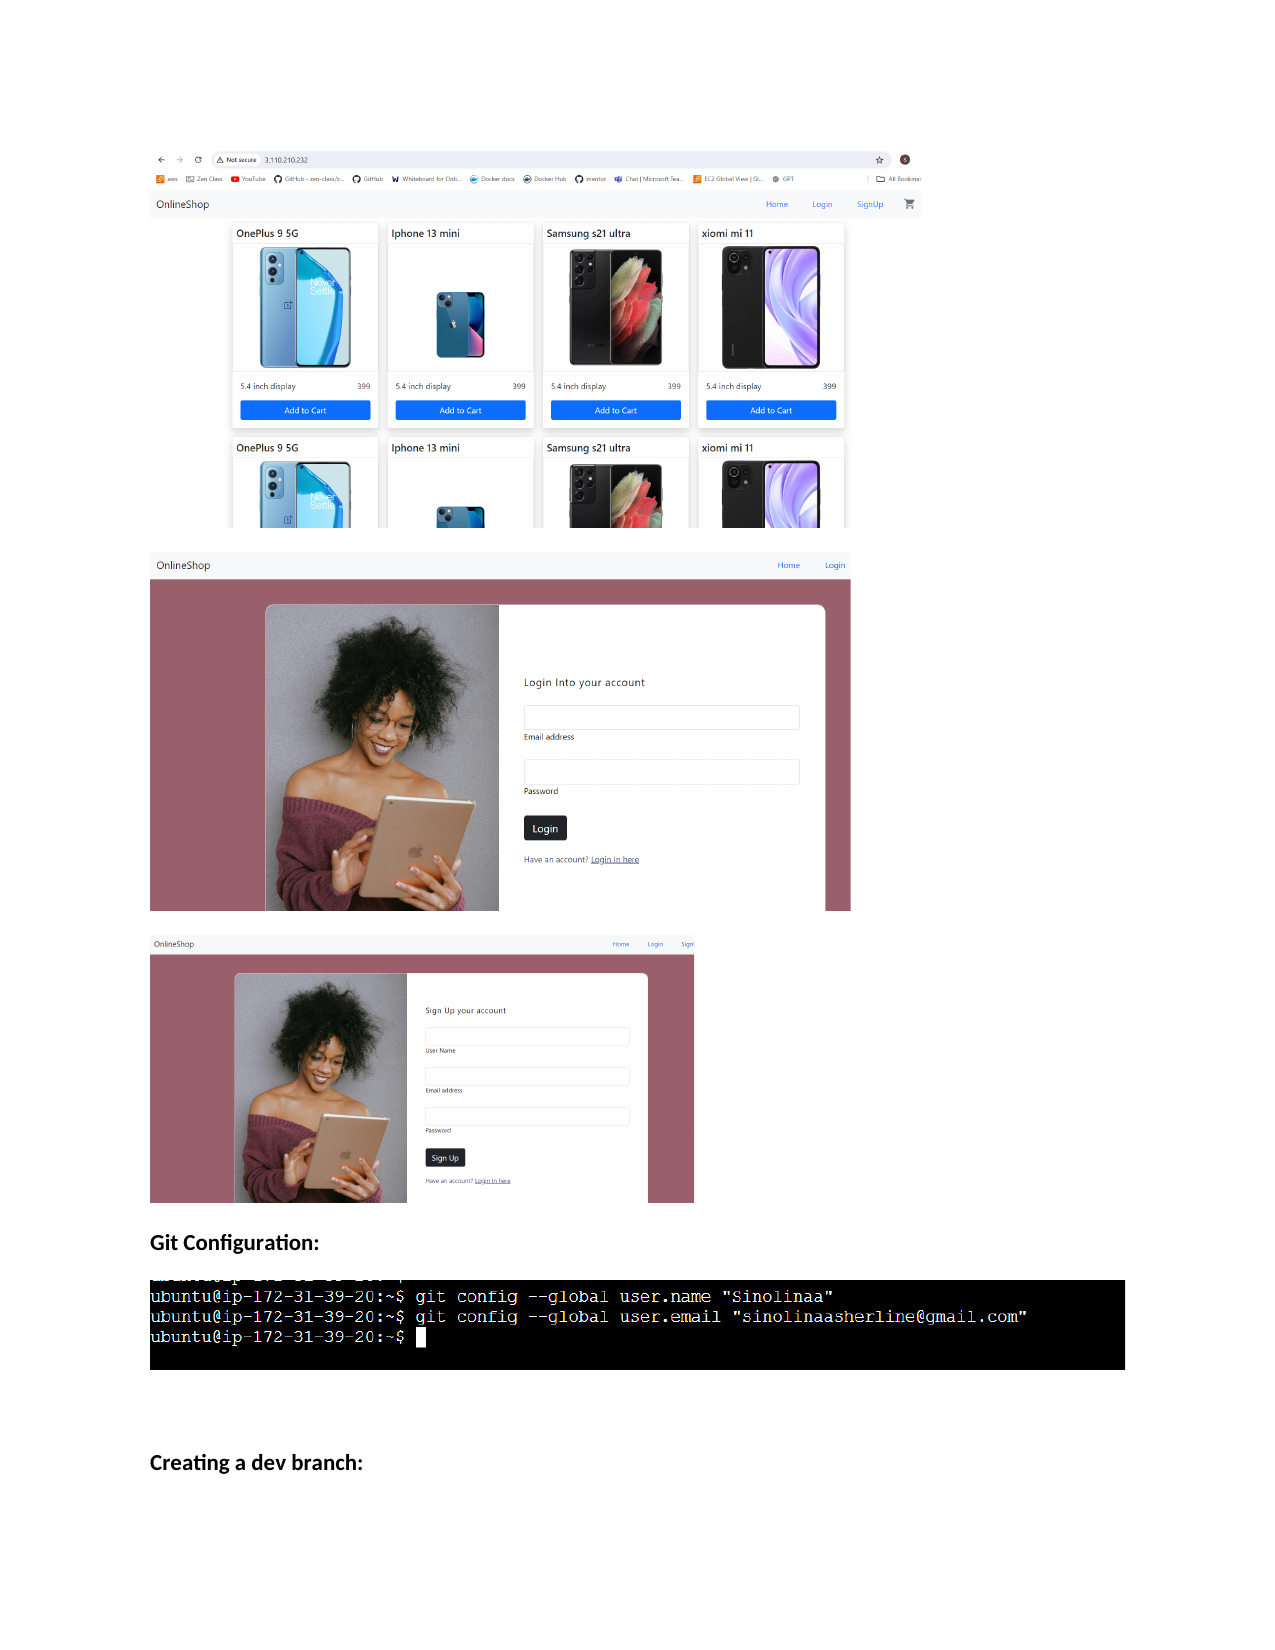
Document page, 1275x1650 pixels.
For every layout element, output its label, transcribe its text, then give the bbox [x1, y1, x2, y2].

picture [150, 935, 695, 1203]
text Git Configuration: [150, 1228, 1125, 1256]
picture [150, 552, 851, 911]
picture [150, 150, 921, 528]
picture [150, 1280, 1125, 1370]
text Creating a dev branch: [150, 1448, 1125, 1476]
